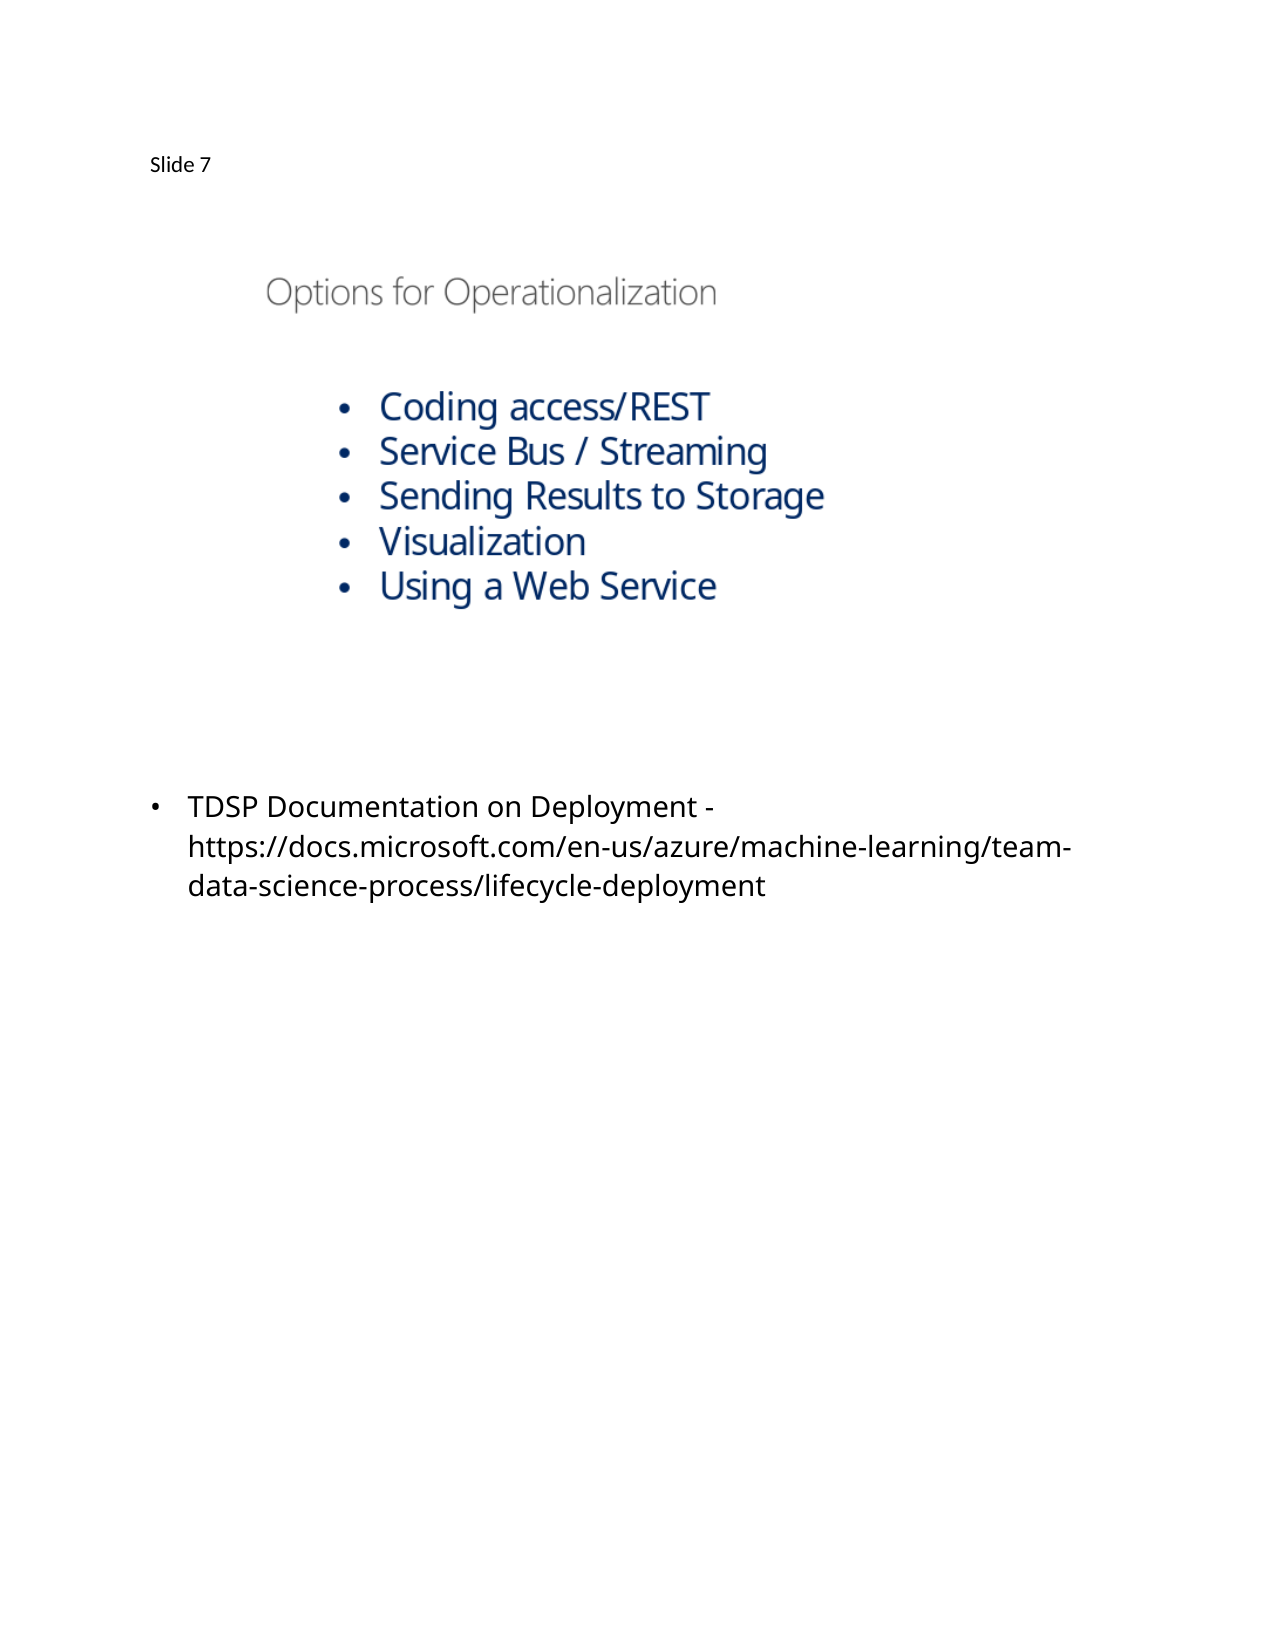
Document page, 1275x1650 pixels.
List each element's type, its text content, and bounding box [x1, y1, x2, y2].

text Slide 7 [150, 150, 1125, 178]
list TDSP Documentation on Deployment - https://docs.microsoft.com/en-us/azure/machine-learning/team-data-science-process/lifecycle-deployment [150, 786, 1125, 905]
